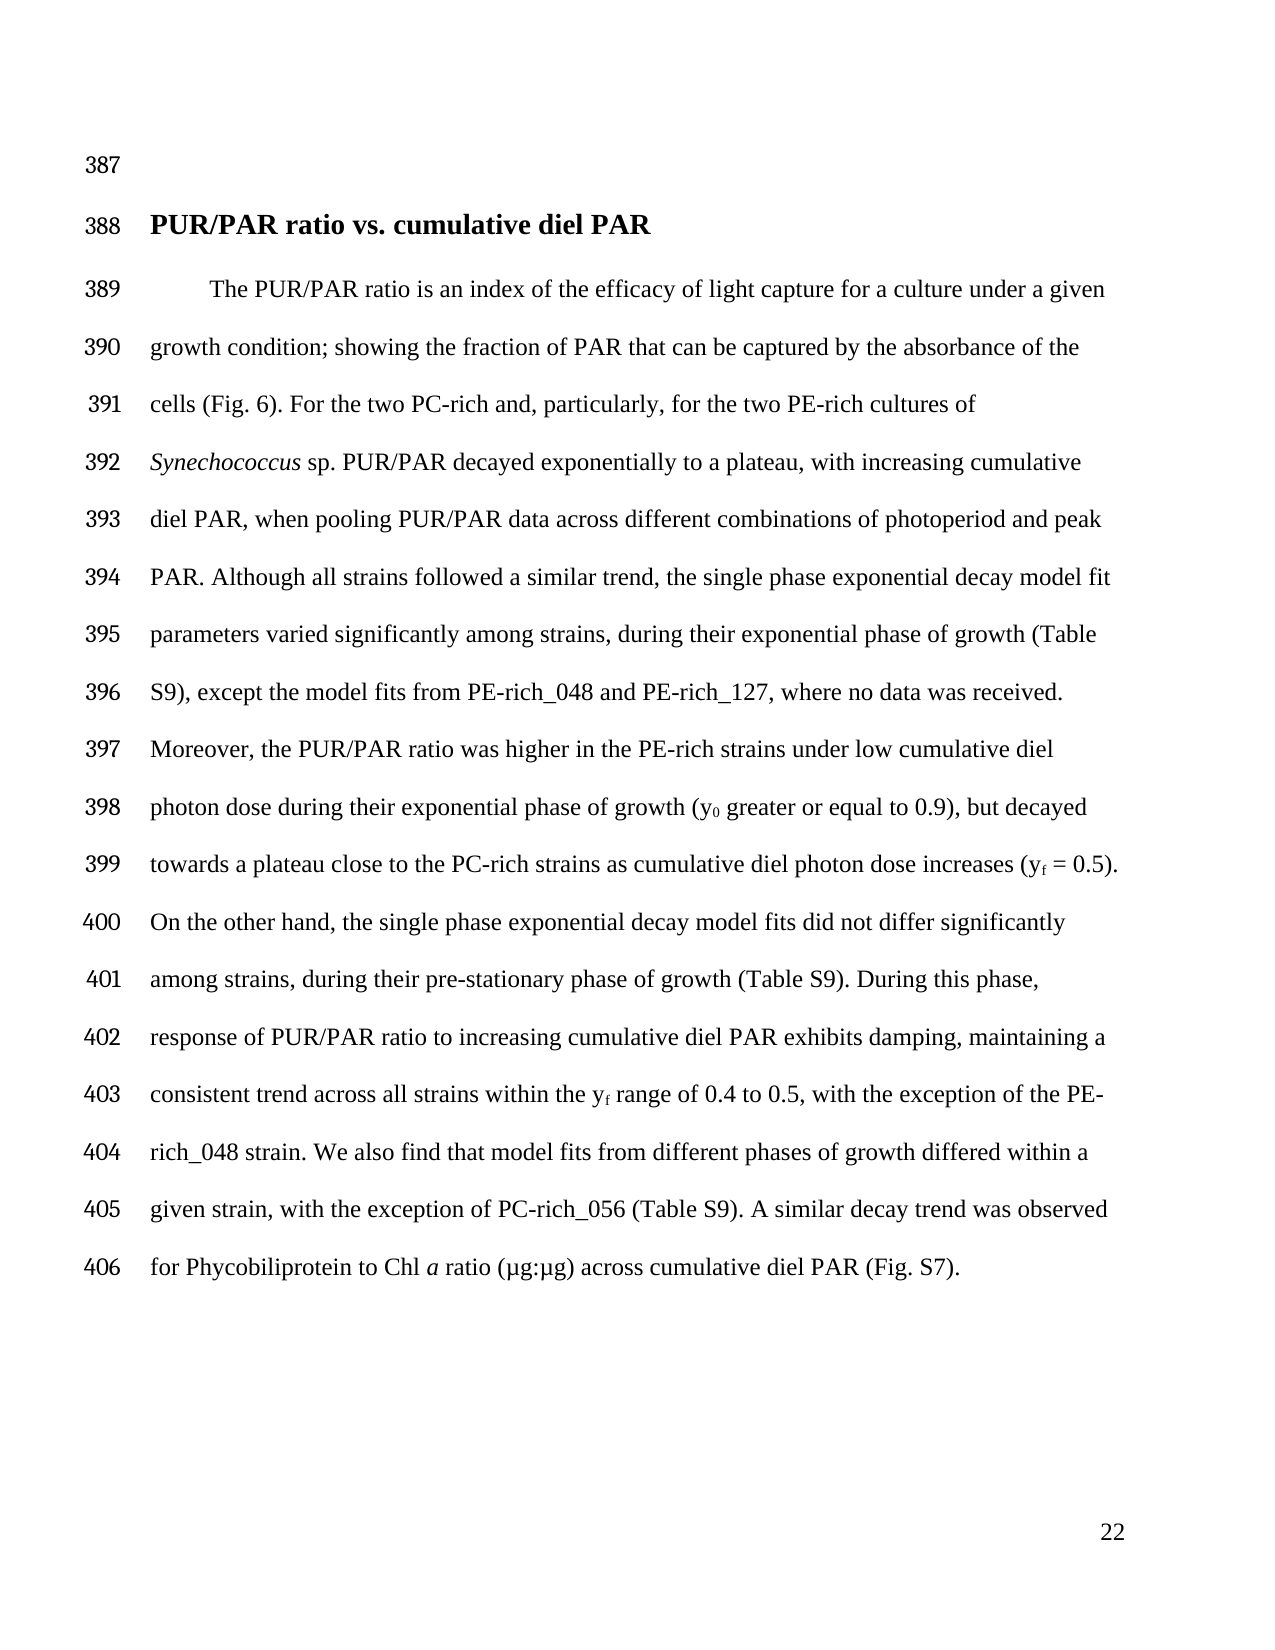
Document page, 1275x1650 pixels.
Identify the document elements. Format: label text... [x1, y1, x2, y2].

text The PUR/PAR ratio is an index of the efficacy of light capture for a culture under a given growth condition; showing the fraction of PAR that can be captured by the absorbance of the cells (Fig. 6). For the two PC-rich and, particularly, for the two PE-rich cultures of Synechococcus sp. PUR/PAR decayed exponentially to a plateau, with increasing cumulative diel PAR, when pooling PUR/PAR data across different combinations of photoperiod and peak PAR. Although all strains followed a similar trend, the single phase exponential decay model fit parameters varied significantly among strains, during their exponential phase of growth (Table S9), except the model fits from PE-rich_048 and PE-rich_127, where no data was received. Moreover, the PUR/PAR ratio was higher in the PE-rich strains under low cumulative diel photon dose during their exponential phase of growth (y0 greater or equal to 0.9), but decayed towards a plateau close to the PC-rich strains as cumulative diel photon dose increases (yf = 0.5). On the other hand, the single phase exponential decay model fits did not differ significantly among strains, during their pre-stationary phase of growth (Table S9). During this phase, response of PUR/PAR ratio to increasing cumulative diel PAR exhibits damping, maintaining a consistent trend across all strains within the yf range of 0.4 to 0.5, with the exception of the PE-rich_048 strain. We also find that model fits from different phases of growth differed within a given strain, with the exception of PC-rich_056 (Table S9). A similar decay trend was observed for Phycobiliprotein to Chl a ratio (µg:µg) across cumulative diel PAR (Fig. S7). [150, 274, 1125, 1281]
subtitle PUR/PAR ratio vs. cumulative diel PAR [150, 207, 1125, 241]
